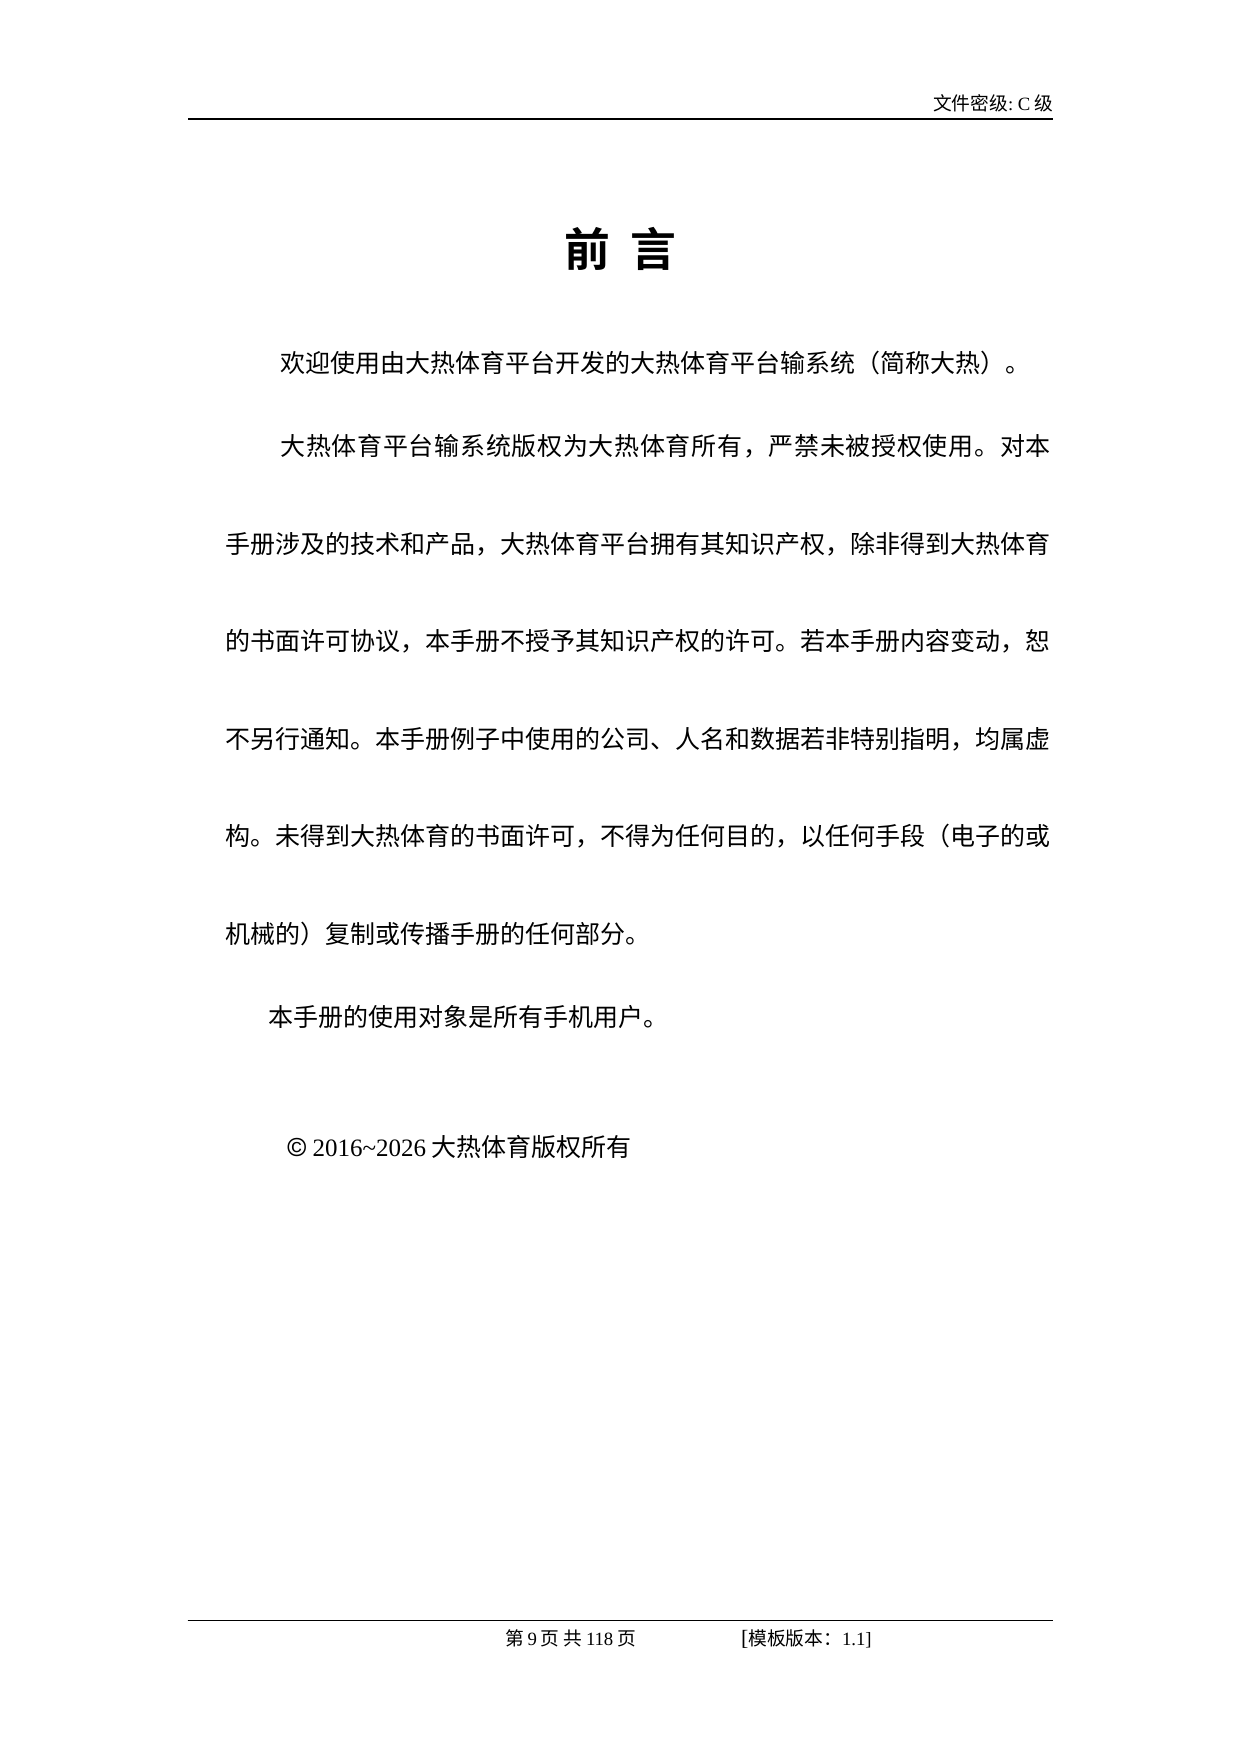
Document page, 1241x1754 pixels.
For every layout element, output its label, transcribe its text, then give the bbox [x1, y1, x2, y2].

text 2016~2026大热体育版权所有 [187, 1113, 1053, 1178]
text 本手册的使用对象是所有手机用户。 [225, 983, 1053, 1048]
text 欢迎使用由大热体育平台开发的大热体育平台输系统（简称大热）。 [225, 329, 1053, 394]
text 大热体育平台输系统版权为大热体育所有，严禁未被授权使用。对本手册涉及的技术和产品，大热体育平台拥有其知识产权，除非得到大热体育的书面许可协议，本手册不授予其知识产权的许可。若本手册内容变动，恕不另行通知。本手册例子中使用的公司、人名和数据若非特别指明，均属虚构。未得到大热体育的书面许可，不得为任何目的，以任何手段（电子的或机械的）复制或传播手册的任何部分。 [225, 412, 1053, 965]
subtitle 前 言 [187, 197, 1053, 295]
